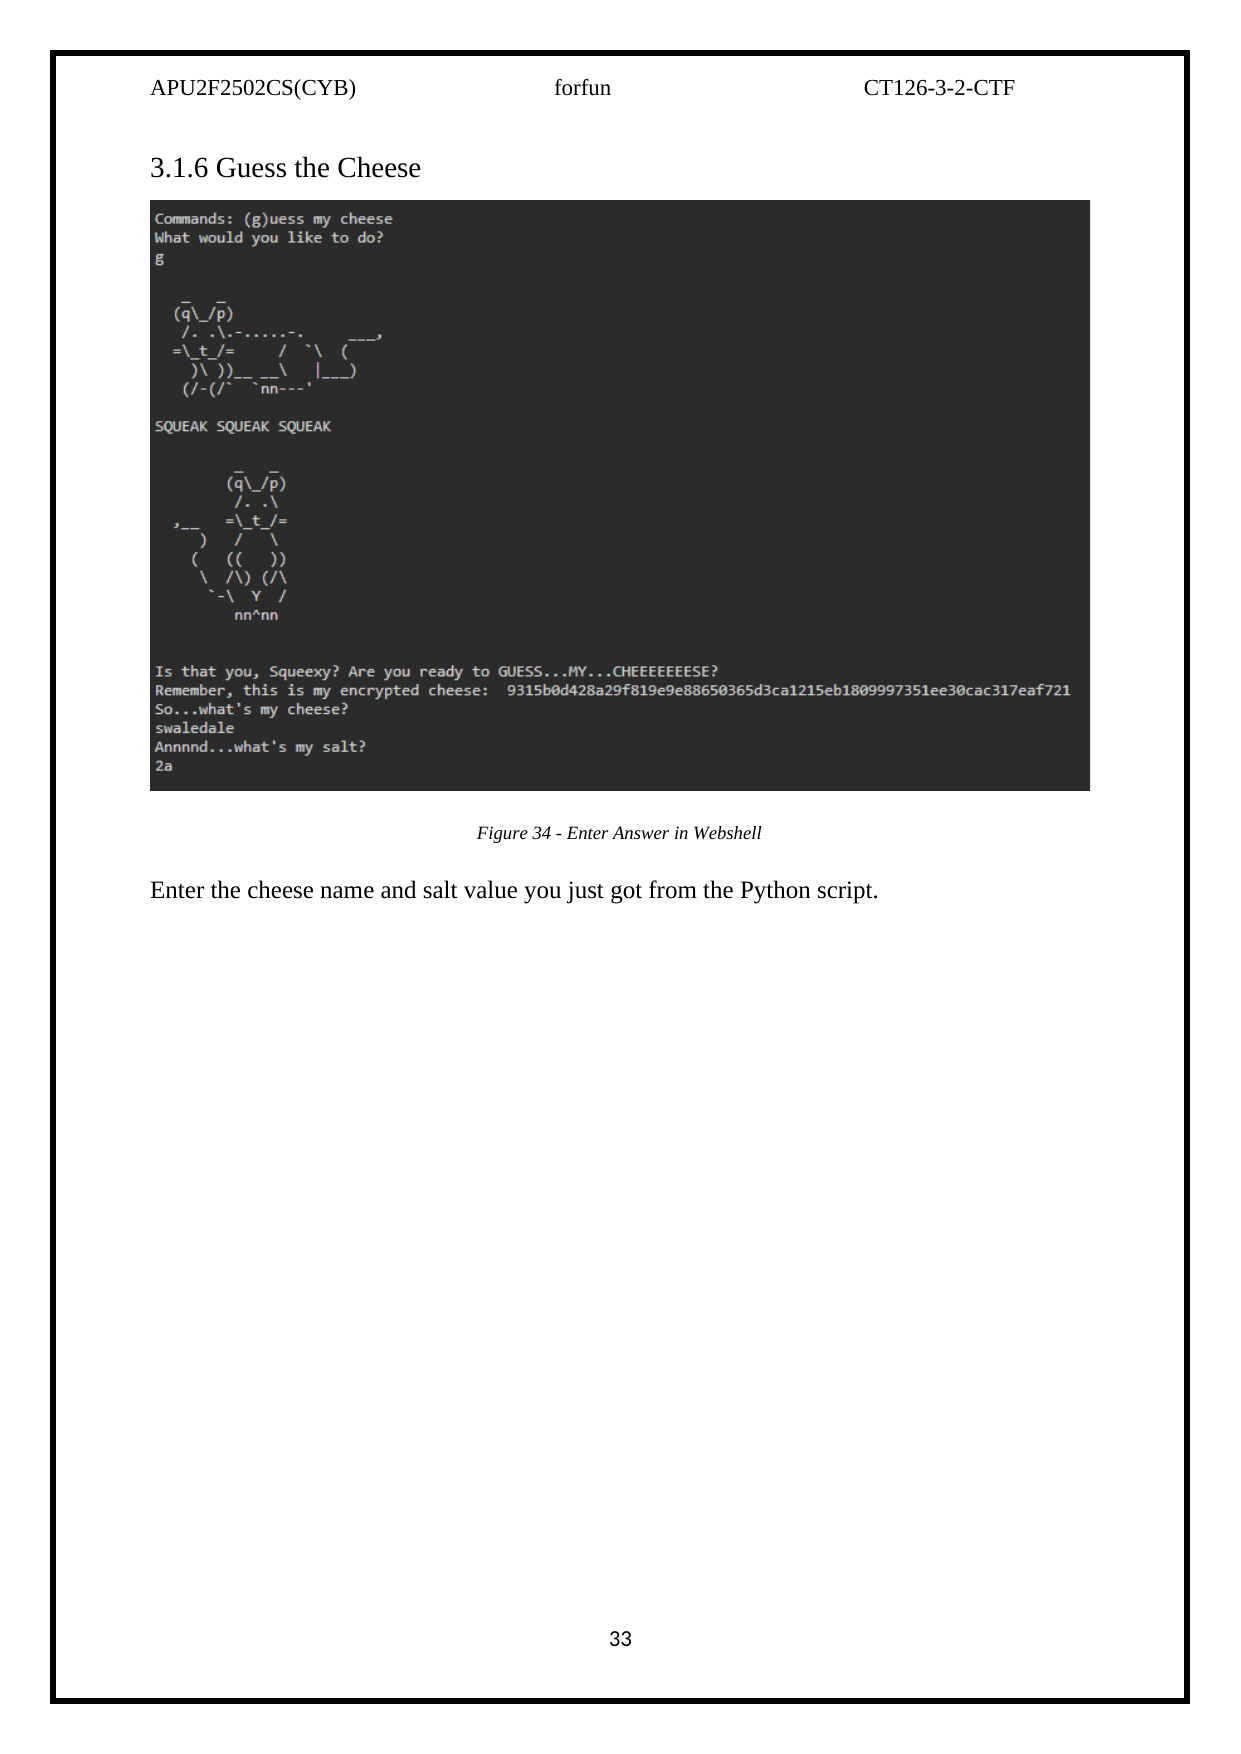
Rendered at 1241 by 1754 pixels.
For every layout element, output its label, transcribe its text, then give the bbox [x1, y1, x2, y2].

subtitle 3.1.6 Guess the Cheese [150, 150, 1090, 183]
text Enter the cheese name and salt value you just got from the Python script. [150, 875, 1090, 903]
text Figure 34 - Enter Answer in Webshell [150, 822, 1090, 843]
picture [150, 200, 1091, 791]
